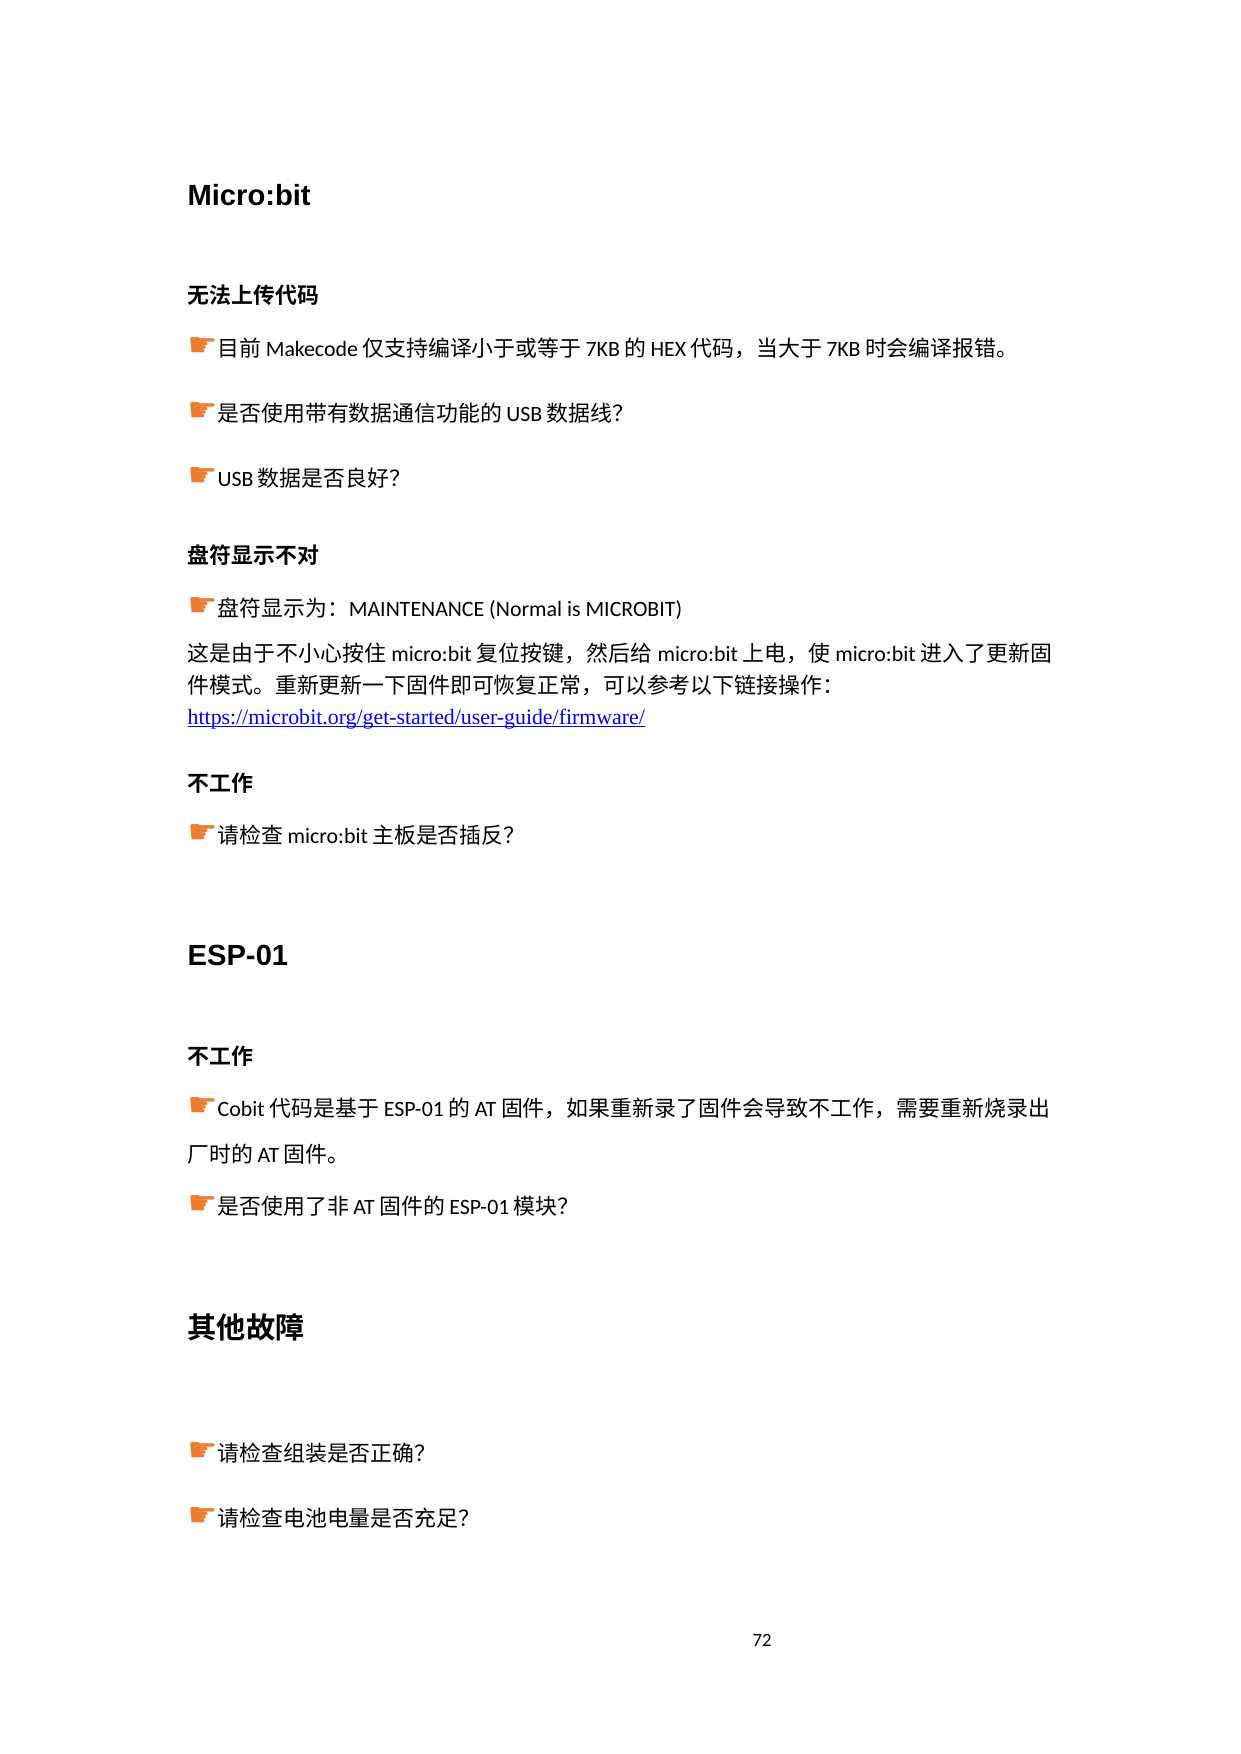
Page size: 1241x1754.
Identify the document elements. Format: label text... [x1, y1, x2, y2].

subtitle Micro:bit [187, 162, 1053, 227]
text ☛请检查电池电量是否充足？ [187, 1481, 1053, 1546]
subtitle 其他故障 [187, 1293, 1053, 1358]
text 无法上传代码 [187, 278, 1053, 311]
text 不工作 [187, 1039, 1053, 1071]
text ☛USB数据是否良好？ [187, 441, 1053, 506]
text ☛请检查组装是否正确？ [187, 1416, 1053, 1481]
text ☛Cobit代码是基于ESP-01的AT固件，如果重新录了固件会导致不工作，需要重新烧录出厂时的AT固件。 [187, 1071, 1053, 1169]
text 不工作 [187, 766, 1053, 798]
text ☛是否使用带有数据通信功能的USB数据线？ [187, 376, 1053, 441]
text 这是由于不小心按住micro:bit复位按键，然后给micro:bit上电，使micro:bit进入了更新固件模式。重新更新一下固件即可恢复正常，可以参考以下链接操作： [187, 636, 1053, 701]
text ☛盘符显示为：MAINTENANCE (Normal is MICROBIT) [187, 571, 1053, 636]
text ☛请检查micro:bit主板是否插反？ [187, 798, 1053, 863]
subtitle ESP-01 [187, 923, 1053, 988]
text 盘符显示不对 [187, 538, 1053, 571]
text ☛是否使用了非AT固件的ESP-01模块？ [187, 1169, 1053, 1234]
text ☛目前Makecode仅支持编译小于或等于7KB的HEX代码，当大于7KB时会编译报错。 [187, 311, 1053, 376]
text https://microbit.org/get-started/user-guide/firmware/ [187, 701, 1053, 733]
